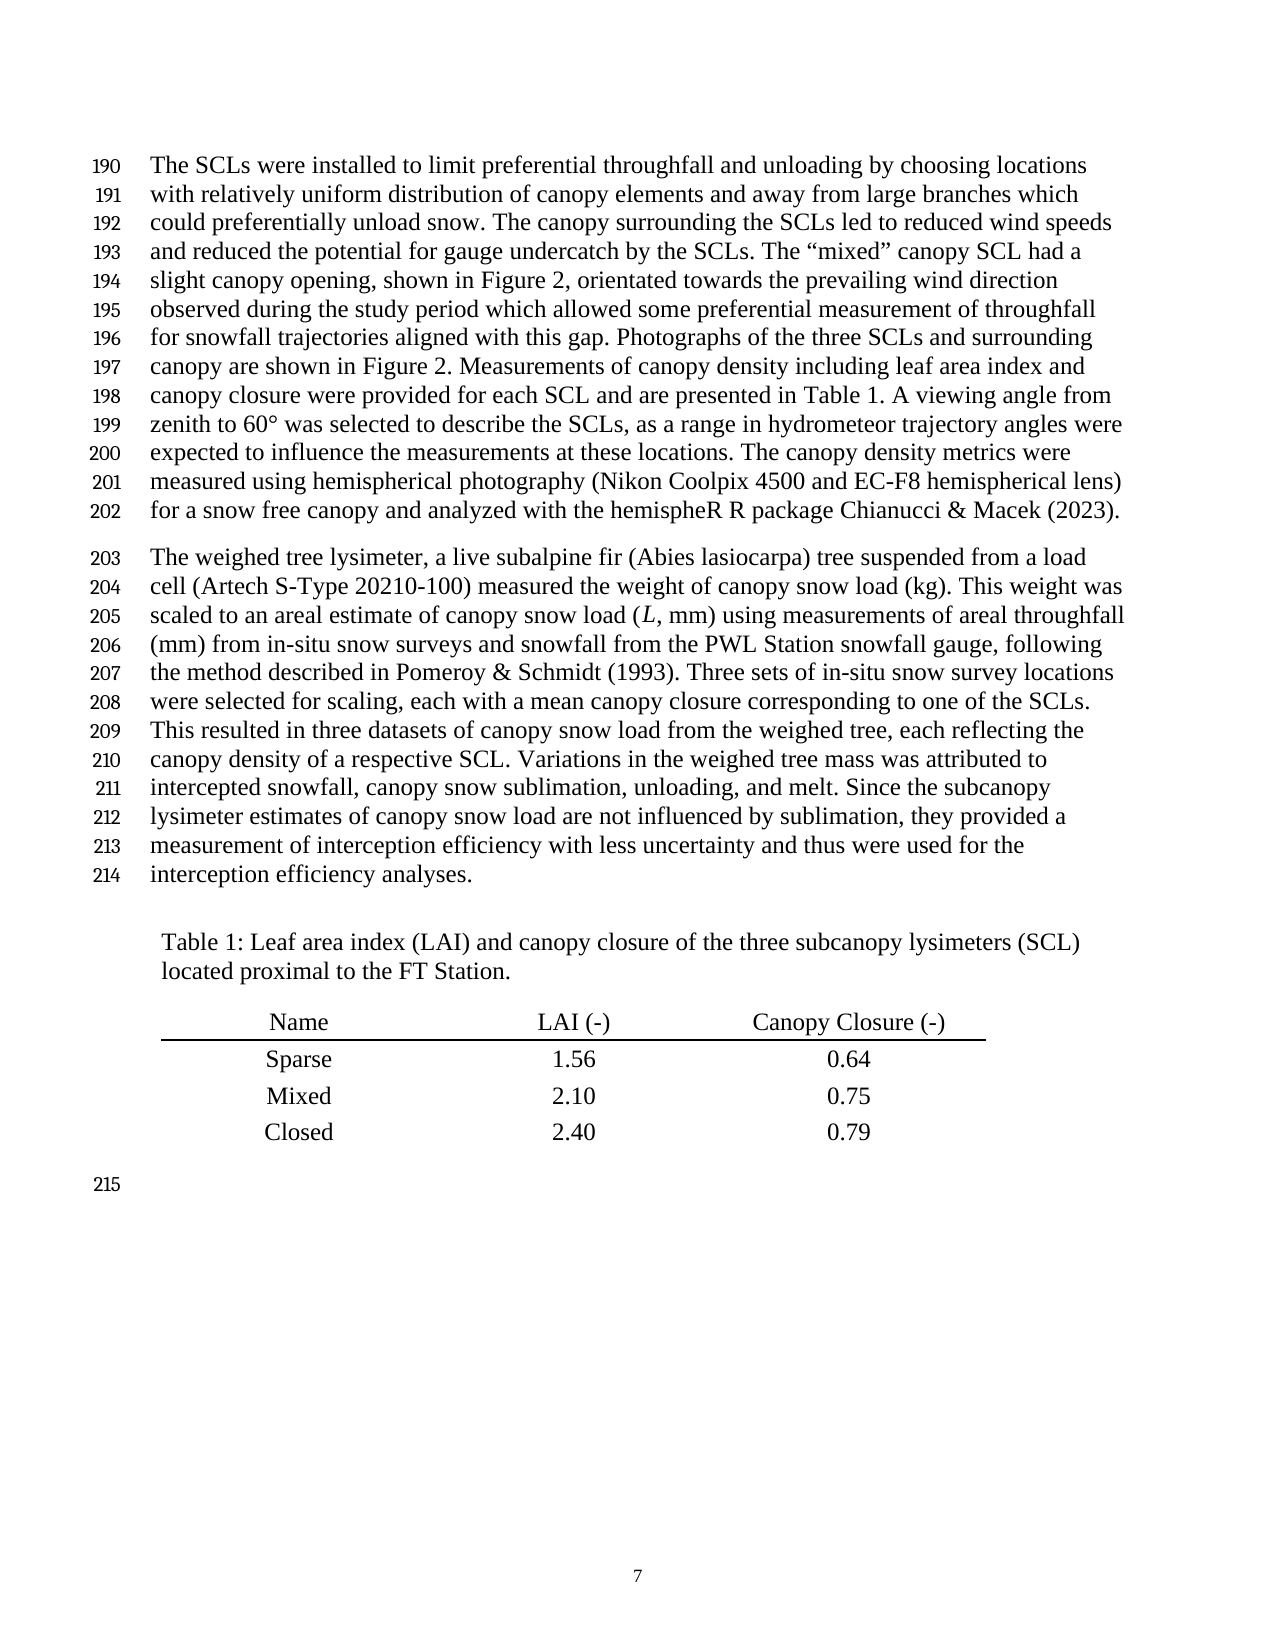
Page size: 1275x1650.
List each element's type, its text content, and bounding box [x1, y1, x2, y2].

text The weighed tree lysimeter, a live subalpine fir (Abies lasiocarpa) tree suspended from a load cell (Artech S-Type 20210-100) measured the weight of canopy snow load (kg). This weight was scaled to an areal estimate of canopy snow load (, mm) using measurements of areal throughfall (mm) from in-situ snow surveys and snowfall from the PWL Station snowfall gauge, following the method described in Pomeroy & Schmidt (1993). Three sets of in-situ snow survey locations were selected for scaling, each with a mean canopy closure corresponding to one of the SCLs. This resulted in three datasets of canopy snow load from the weighed tree, each reflecting the canopy density of a respective SCL. Variations in the weighed tree mass was attributed to intercepted snowfall, canopy snow sublimation, unloading, and melt. Since the subcanopy lysimeter estimates of canopy snow load are not influenced by sublimation, they provided a measurement of interception efficiency with less uncertainty and thus were used for the interception efficiency analyses. [150, 542, 1125, 887]
text The SCLs were installed to limit preferential throughfall and unloading by choosing locations with relatively uniform distribution of canopy elements and away from large branches which could preferentially unload snow. The canopy surrounding the SCLs led to reduced wind speeds and reduced the potential for gauge undercatch by the SCLs. The “mixed” canopy SCL had a slight canopy opening, shown in Figure 2, orientated towards the prevailing wind direction observed during the study period which allowed some preferential measurement of throughfall for snowfall trajectories aligned with this gap. Photographs of the three SCLs and surrounding canopy are shown in Figure 2. Measurements of canopy density including leaf area index and canopy closure were provided for each SCL and are presented in Table 1. A viewing angle from zenith to 60° was selected to describe the SCLs, as a range in hydrometeor trajectory angles were expected to influence the measurements at these locations. The canopy density metrics were measured using hemispherical photography (Nikon Coolpix 4500 and EC-F8 hemispherical lens) for a snow free canopy and analyzed with the hemispheR R package Chianucci & Macek (2023). [150, 150, 1125, 524]
table_header Table 1: Leaf area index (LAI) and canopy closure of the three subcanopy lysimeters (SCL) located proximal to the FT Station. [150, 906, 1125, 1149]
